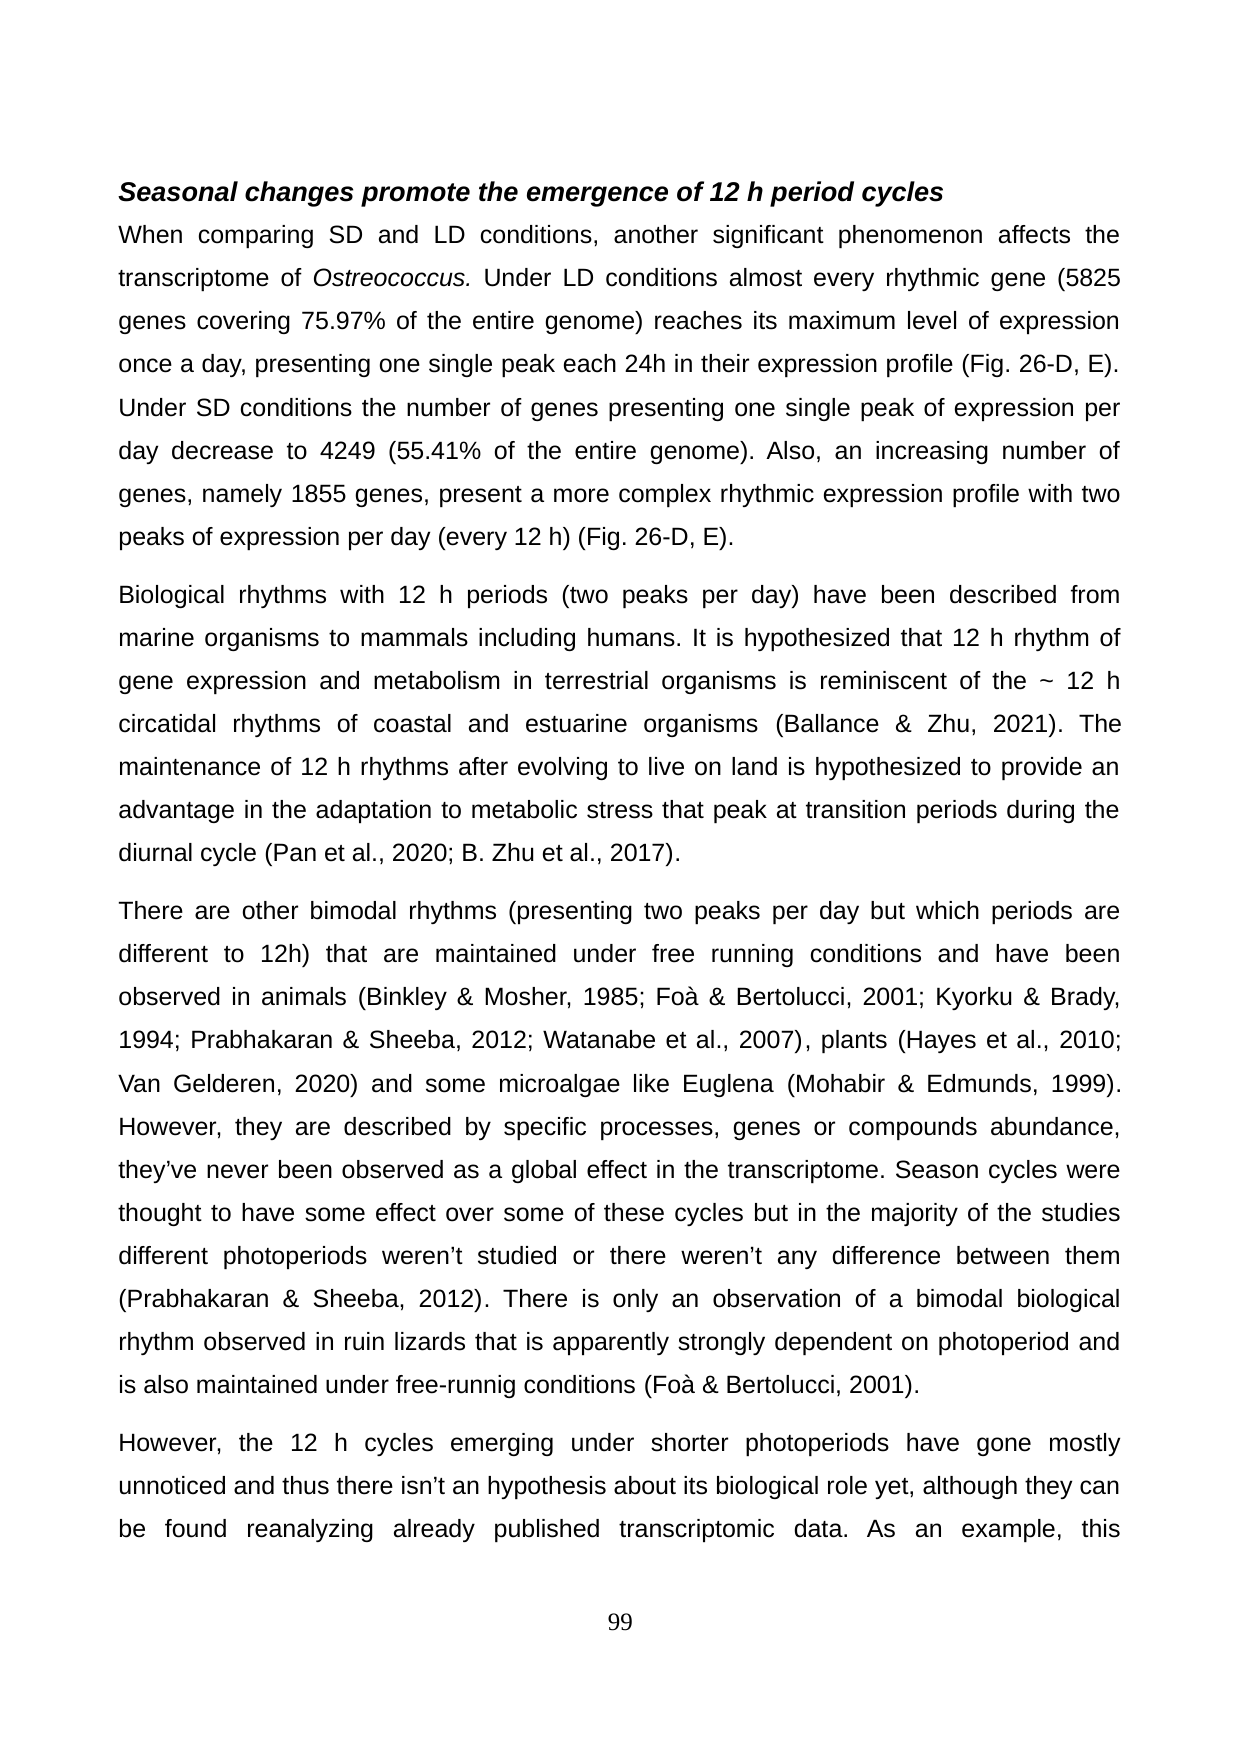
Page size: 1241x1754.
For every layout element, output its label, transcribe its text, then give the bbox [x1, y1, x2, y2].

subtitle Seasonal changes promote the emergence of 12 h period cycles [118, 176, 1122, 208]
text There are other bimodal rhythms (presenting two peaks per day but which periods are different to 12h) that are maintained under free running conditions and have been observed in animals (Binkley & Mosher, 1985; Foà & Bertolucci, 2001; Kyorku & Brady, 1994; Prabhakaran & Sheeba, 2012; Watanabe et al., 2007)⁠, plants (Hayes et al., 2010; Van Gelderen, 2020)⁠ and some microalgae like Euglena (Mohabir & Edmunds, 1999)⁠. However, they are described by specific processes, genes or compounds abundance, they’ve never been observed as a global effect in the transcriptome. Season cycles were thought to have some effect over some of these cycles but in the majority of the studies different photoperiods weren’t studied or there weren’t any difference between them (Prabhakaran & Sheeba, 2012)⁠. There is only an observation of a bimodal biological rhythm observed in ruin lizards that is apparently strongly dependent on photoperiod and is also maintained under free-runnig conditions (Foà & Bertolucci, 2001)⁠. [118, 896, 1122, 1399]
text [118, 1428, 1122, 1543]
text When comparing SD and LD conditions, another significant phenomenon affects the transcriptome of Ostreococcus. Under LD conditions almost every rhythmic gene (5825 genes covering 75.97% of the entire genome) reaches its maximum level of expression once a day, presenting one single peak each 24h in their expression profile (Fig. 26-D, E). Under SD conditions the number of genes presenting one single peak of expression per day decrease to 4249 (55.41% of the entire genome). Also, an increasing number of genes, namely 1855 genes, present a more complex rhythmic expression profile with two peaks of expression per day (every 12 h) (Fig. 26-D, E). [118, 220, 1122, 551]
text Biological rhythms with 12 h periods (two peaks per day) have been described from marine organisms to mammals including humans. It is hypothesized that 12 h rhythm of gene expression and metabolism in terrestrial organisms is reminiscent of the ~ 12 h circatidal rhythms of coastal and estuarine organisms (Ballance & Zhu, 2021)⁠. The maintenance of 12 h rhythms after evolving to live on land is hypothesized to provide an advantage in the adaptation to metabolic stress that peak at transition periods during the diurnal cycle (Pan et al., 2020; B. Zhu et al., 2017)⁠. [118, 580, 1122, 867]
